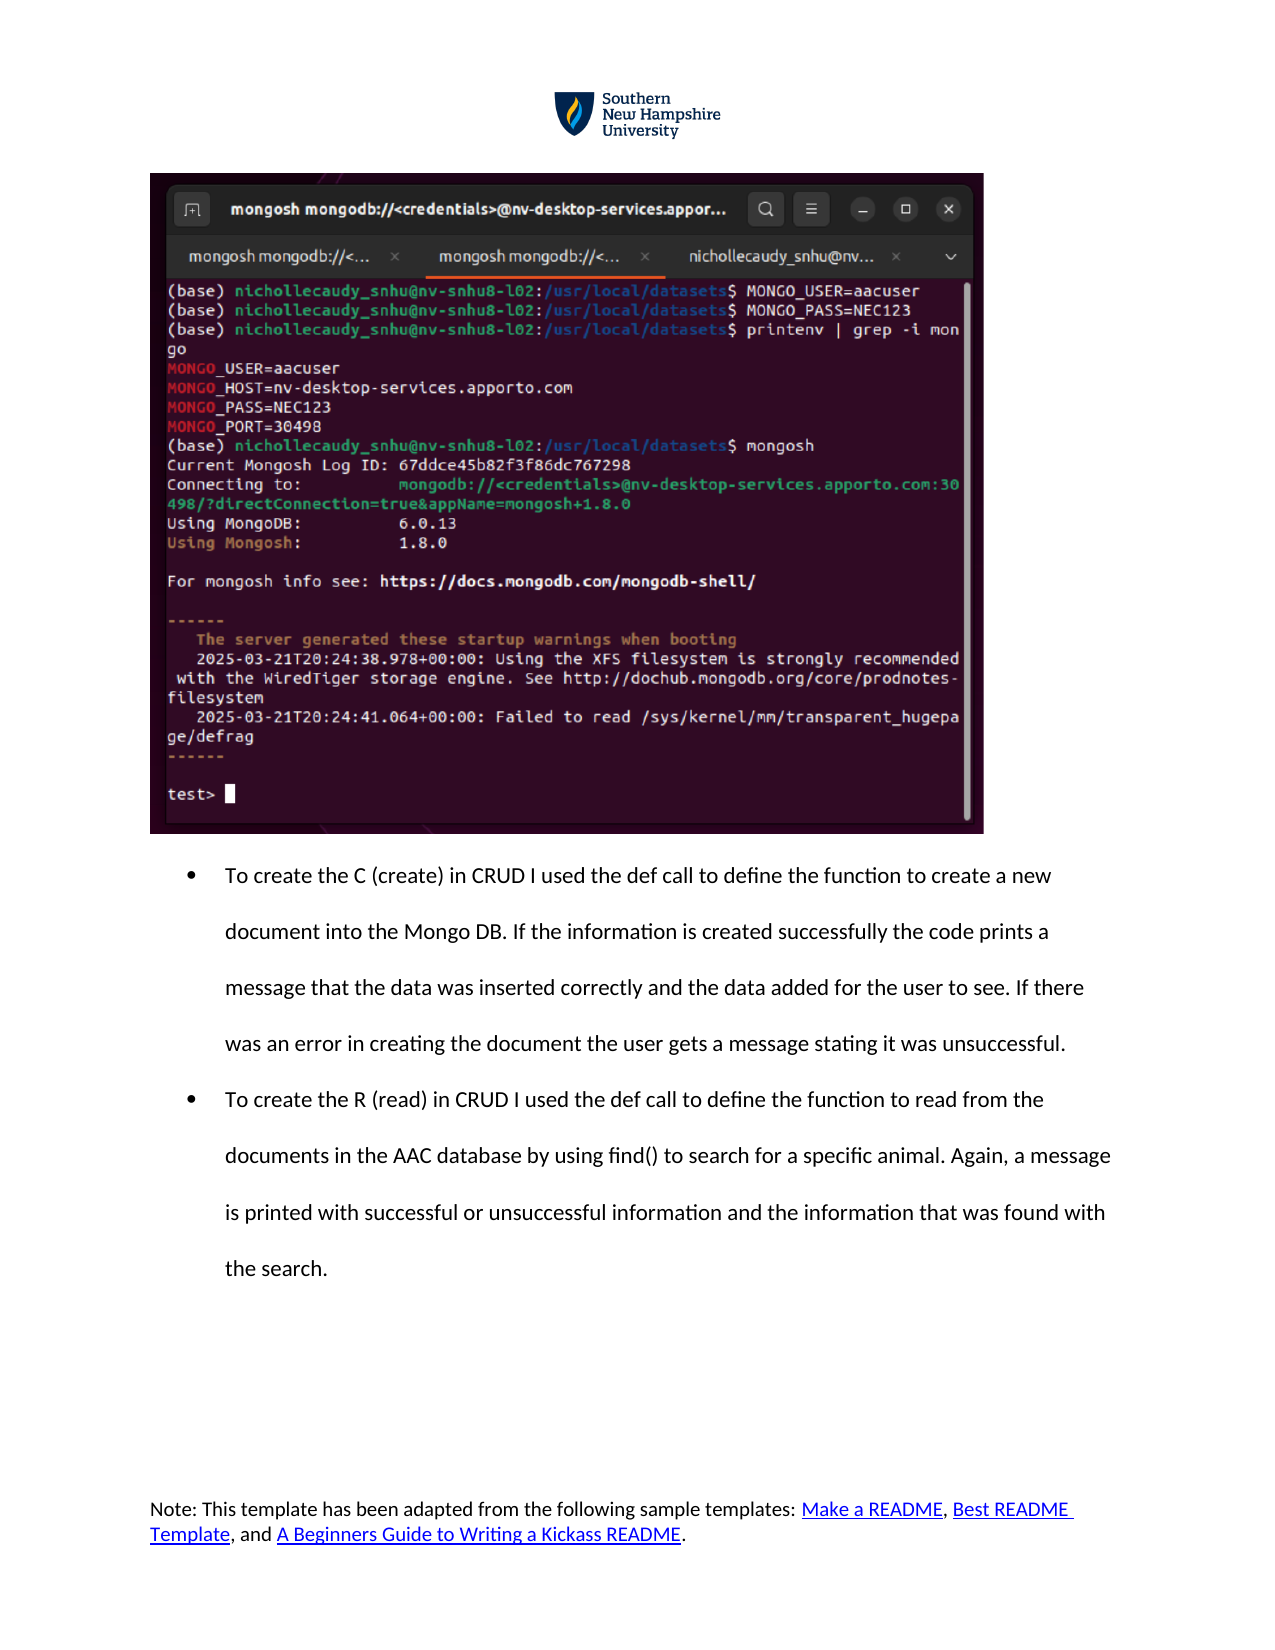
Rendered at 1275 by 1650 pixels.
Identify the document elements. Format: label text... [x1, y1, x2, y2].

list To create the R (read) in CRUD I used the def call to define the function to read from the documents in the AAC database by using find() to search for a specific animal. Again, a message is printed with successful or unsuccessful information and the information that was found with the search. [187, 1086, 1125, 1282]
picture [546, 75, 729, 154]
list To create the C (create) in CRUD I used the def call to define the function to create a new document into the Mongo DB. If the information is created successfully the code prints a message that the data was inserted correctly and the data added for the user to see. If there was an error in creating the document the user gets a message stating it was unsuccessful. [187, 861, 1125, 1057]
picture [150, 173, 984, 834]
